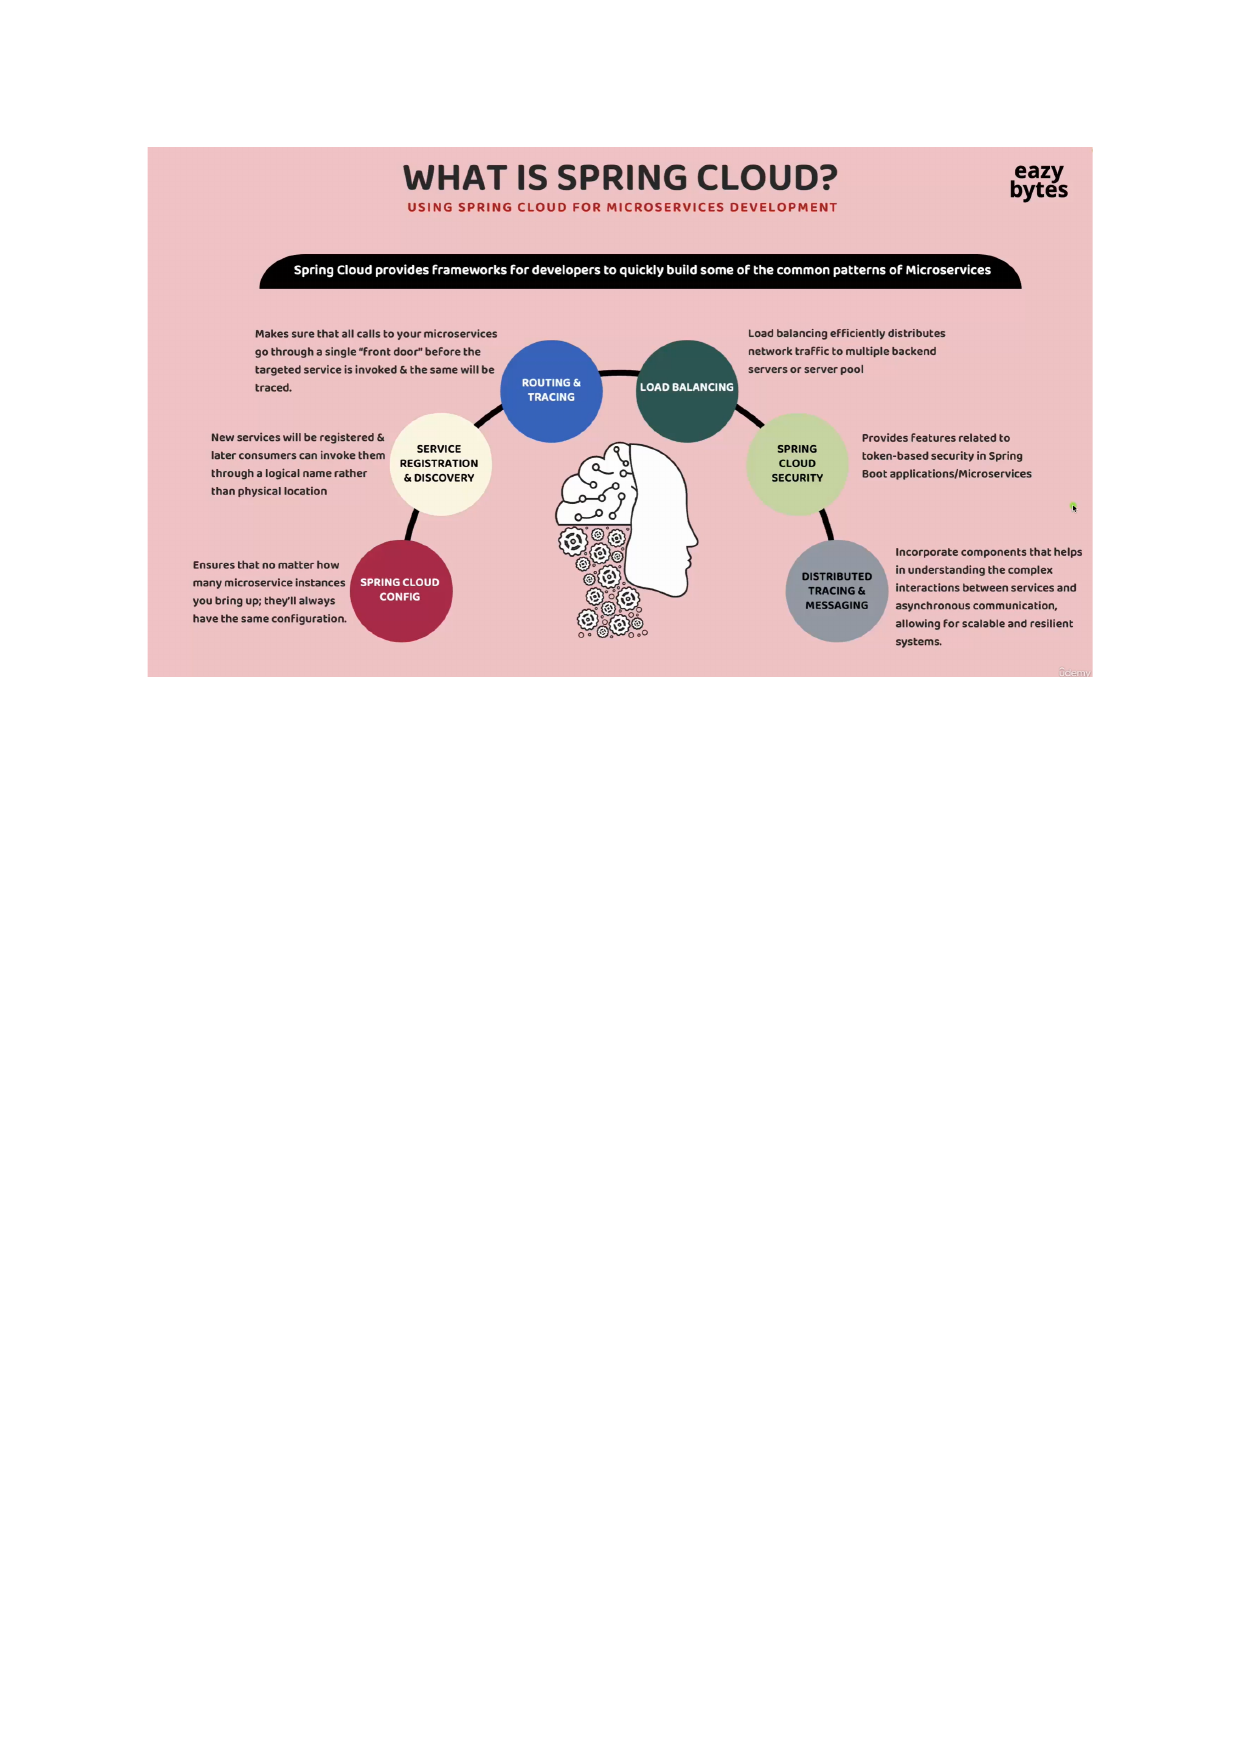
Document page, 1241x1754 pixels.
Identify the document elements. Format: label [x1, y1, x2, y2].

picture [147, 147, 1093, 677]
